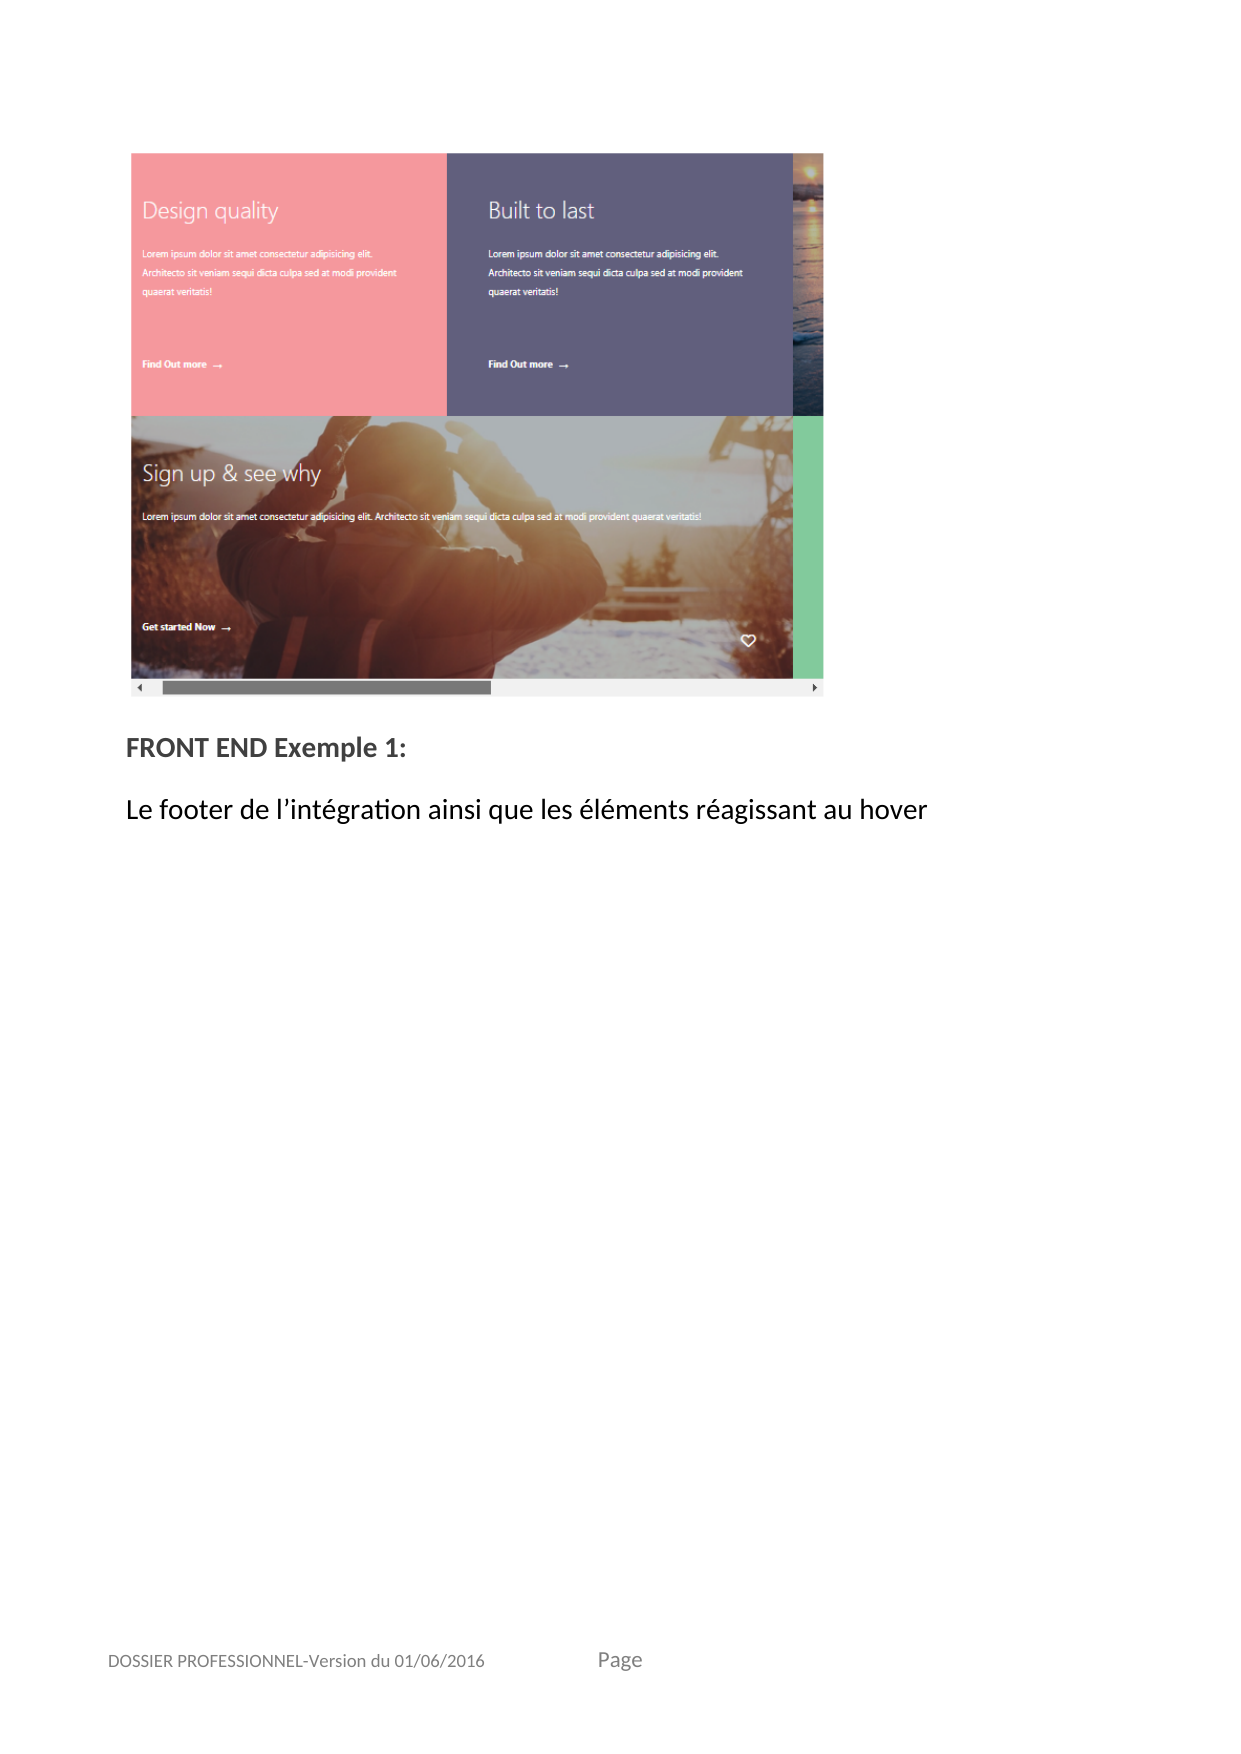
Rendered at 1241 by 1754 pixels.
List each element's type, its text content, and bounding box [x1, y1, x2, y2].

table_cell FRONT END Exemple 1: L’image de respectant pas le responsive du texte FRONT END Exemple 1: Les différentes importations situées dans le Head de la page Html FRONT END Exemple 1: Le mini Carrousel d’image utilisant la barre de navigation latérale. FRONT END Exemple 1: Le footer de l’intégration ainsi que les éléments réagissant au hover FRONT END Exemple 2: Présentation du résultat visuel du front-end javascript dynamique FRONT END Exemple 2: La page html ne contenant que le header et des <div> vide FRONT END Exemple 2: Appel à l’api pour récupérer les informations de toutes les boissons FRONT END Exemple 2: le addeventlistener et l’appel à l’api pour récupérer les informations de une boisson. FRONT END Exemple 3: Voici le résultat visuel du Carrousel réalisé en Django et Bootstrap FRONT END Exemple 3: Voici le code du Carrousel réalisé en Django et Bootstrap BACK END Exemple 1: Le front-end qui m’a été fourni pour s’adapter à l’Api NodeJs. BACK END Exemple 1: Voici le routeur des objets de l’API nodeJs BACK END Exemple 1: Voici le modèle d’objet Express de Nodejs permettant de communiquer avec MongoDb en POO. BACK END Exemple 1: deux points de terminaisons en NodeJs. BACK END Exemple 2: Présentation de deux points de terminaison en python Flask [115, 148, 1133, 852]
picture [125, 147, 836, 705]
